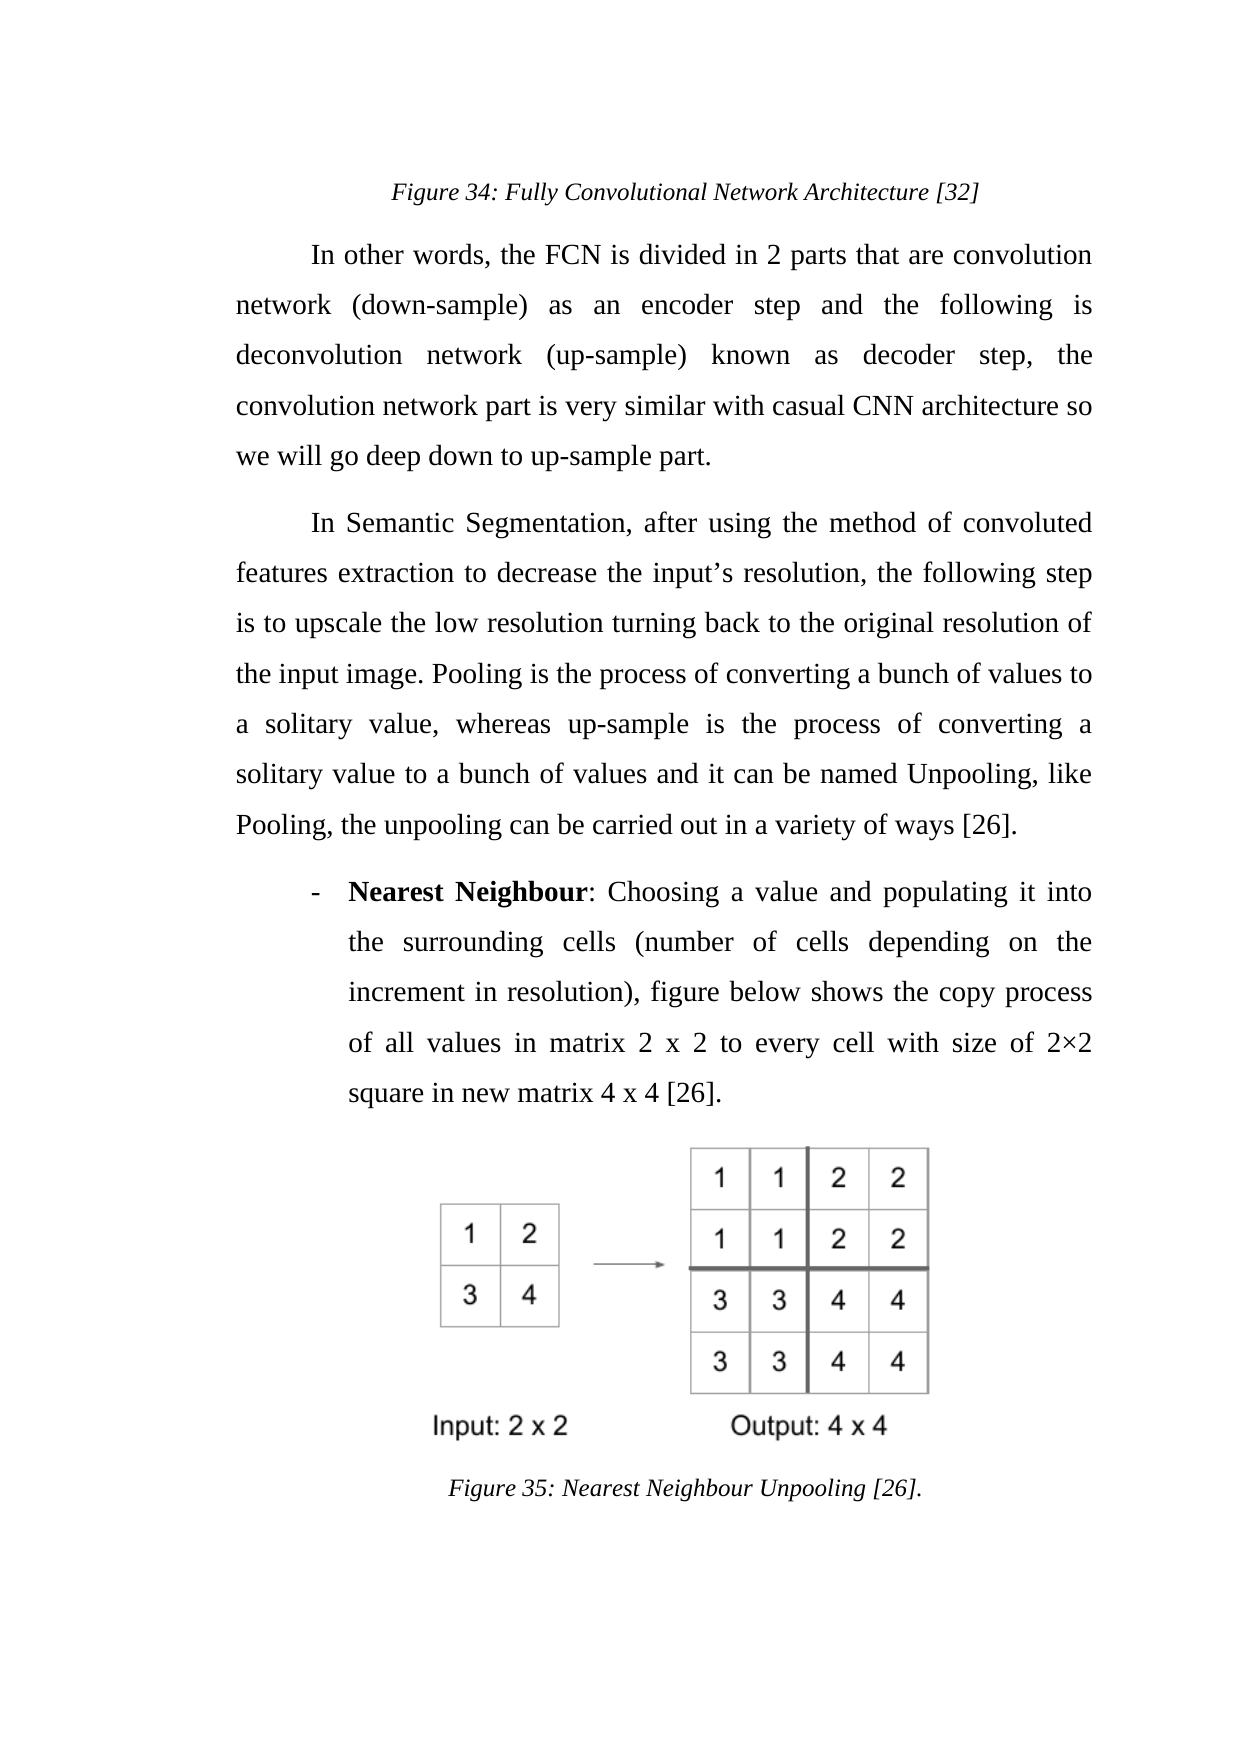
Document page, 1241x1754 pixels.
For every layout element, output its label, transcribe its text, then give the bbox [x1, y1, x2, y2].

picture [394, 1142, 935, 1442]
text In Semantic Segmentation, after using the method of convoluted features extraction to decrease the input’s resolution, the following step is to upscale the low resolution turning back to the original resolution of the input image. Pooling is the process of converting a bunch of values to a solitary value, whereas up-sample is the process of converting a solitary value to a bunch of values and it can be named Unpooling, like Pooling, the unpooling can be carried out in a variety of ways [26]. [236, 505, 1093, 840]
text Figure 34: Fully Convolutional Network Architecture [32] [386, 177, 986, 206]
list Nearest Neighbour: Choosing a value and populating it into the surrounding cells (number of cells depending on the increment in resolution), figure below shows the copy process of all values in matrix 2 x 2 to every cell with size of 2×2 square in new matrix 4 x 4 [26]. [311, 874, 1093, 1109]
text Figure 35: Nearest Neighbour Unpooling [26]. [386, 1473, 986, 1501]
text In other words, the FCN is divided in 2 parts that are convolution network (down-sample) as an encoder step and the following is deconvolution network (up-sample) known as decoder step, the convolution network part is very similar with casual CNN architecture so we will go deep down to up-sample part. [236, 237, 1093, 472]
